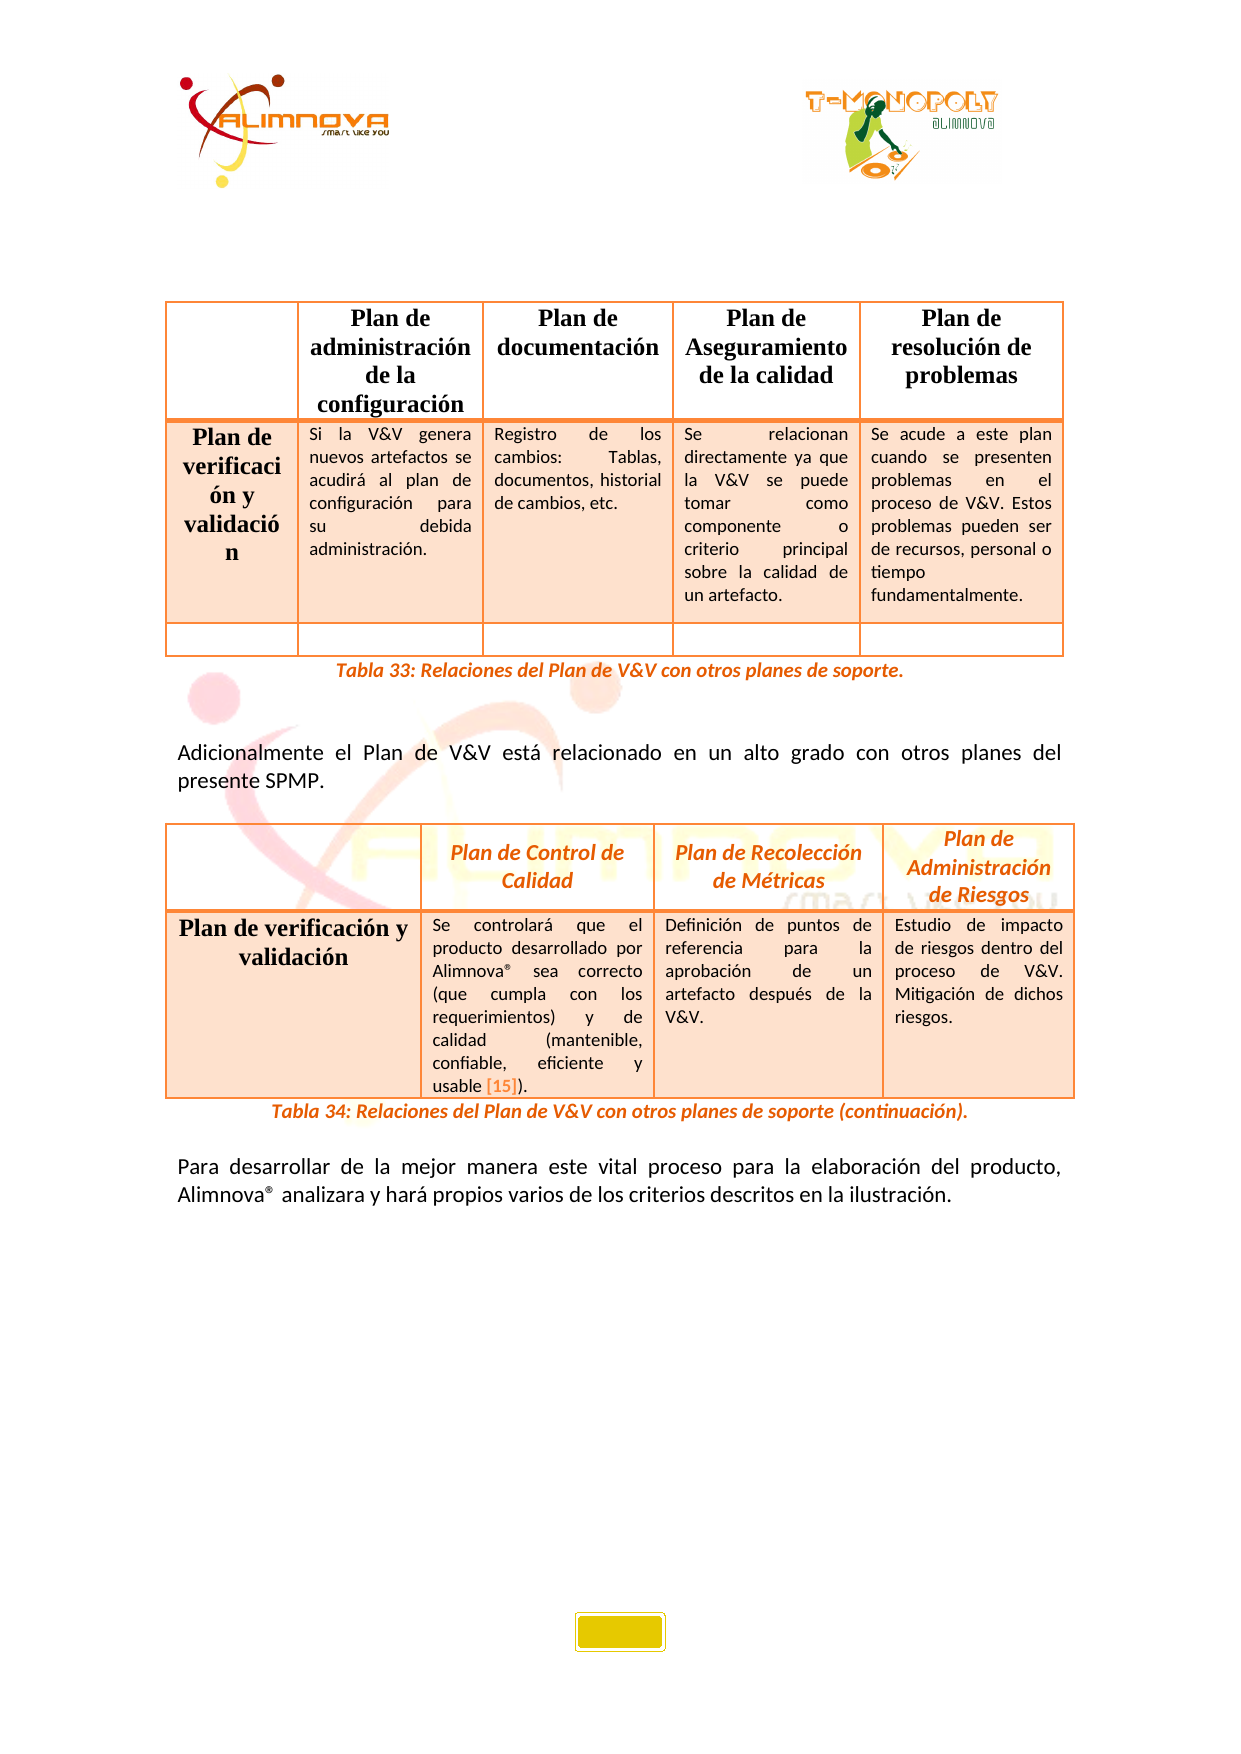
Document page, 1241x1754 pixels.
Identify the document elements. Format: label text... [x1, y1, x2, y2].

table_header [299, 303, 482, 418]
table_header Plan de Control de Calidad [422, 825, 653, 909]
table_cell [484, 624, 672, 655]
table_cell [167, 423, 297, 622]
table_header Plan de Administración de Riesgos [884, 825, 1073, 909]
picture [177, 73, 389, 189]
text Adicionalmente el Plan de V&V está relacionado en un alto grado con otros planes del presente SPMP. [177, 738, 1063, 794]
table_cell Estudio de impacto de riesgos dentro del proceso de V&V. Mitigación de dichos riesgos. [884, 913, 1073, 1097]
table_cell Se relacionan directamente ya que la V&V se puede tomar como componente o criterio principal sobre la calidad de un artefacto. [674, 423, 859, 622]
table_cell [167, 913, 420, 1097]
table_header [167, 825, 420, 909]
table_header [674, 303, 859, 418]
table_cell [674, 624, 859, 655]
table_cell [299, 624, 482, 655]
table_cell Se acude a este plan cuando se presenten problemas en el proceso de V&V. Estos problemas pueden ser de recursos, personal o tiempo fundamentalmente. [861, 423, 1062, 622]
table_header [861, 303, 1062, 418]
text Para desarrollar de la mejor manera este vital proceso para la elaboración del producto, Alimnova® analizara y hará propios varios de los criterios descritos en la ilustración. [177, 1152, 1063, 1208]
table_header Plan de Recolección de Métricas [655, 825, 882, 909]
table_cell Definición de puntos de referencia para la aprobación de un artefacto después de la V&V. [655, 913, 882, 1097]
table_cell [861, 624, 1062, 655]
table_cell Registro de los cambios: Tablas, documentos, historial de cambios, etc. [484, 423, 672, 622]
table_cell Si la V&V genera nuevos artefactos se acudirá al plan de configuración para su debida administración. [299, 423, 482, 622]
text Tabla 34: Relaciones del Plan de V&V con otros planes de soporte (continuación). [177, 1099, 1063, 1124]
picture [802, 79, 1002, 184]
table_cell [167, 624, 297, 655]
text Tabla 33: Relaciones del Plan de V&V con otros planes de soporte. [177, 657, 1063, 682]
table_header [484, 303, 672, 418]
table_header [167, 303, 297, 418]
